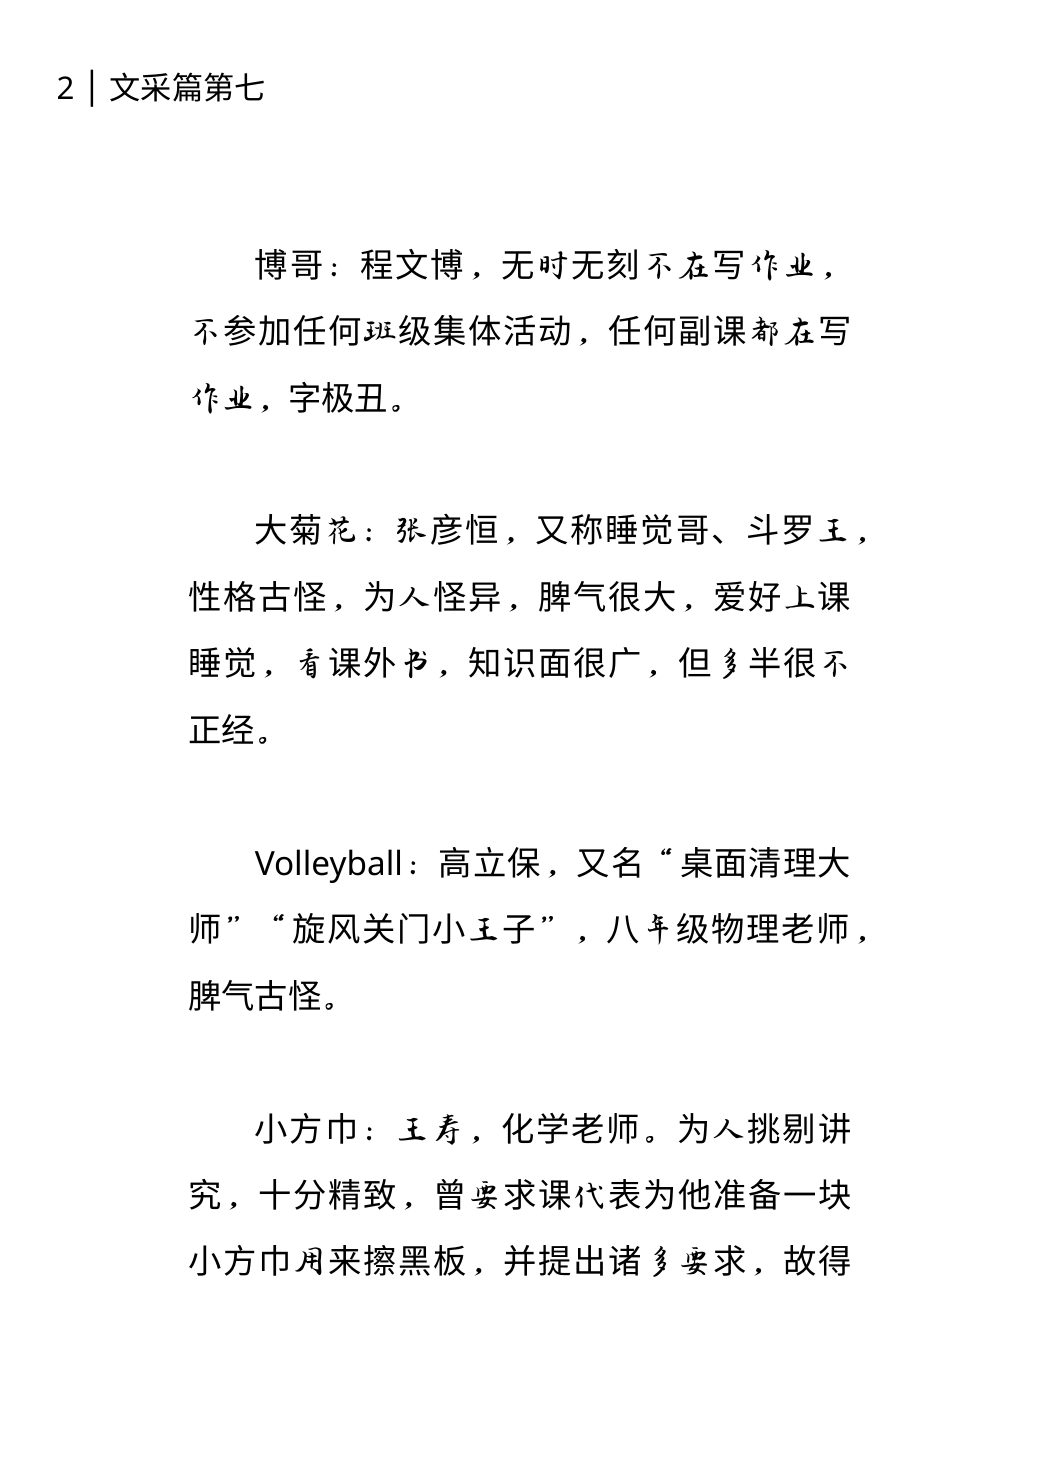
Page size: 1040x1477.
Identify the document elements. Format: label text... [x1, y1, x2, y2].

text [188, 1097, 852, 1296]
text 大菊花：张彦恒，又称睡觉哥、斗罗王，性格古怪，为人怪异，脾气很大，爱好上课睡觉，看课外书，知识面很广，但多半很不正经。 [188, 499, 852, 764]
text Volleyball：高立保，又名“桌面清理大师”“旋风关门小王子”，八年级物理老师，脾气古怪。 [188, 831, 852, 1030]
text 博哥：程文博，无时无刻不在写作业，不参加任何班级集体活动，任何副课都在写作业，字极丑。 [188, 233, 852, 432]
